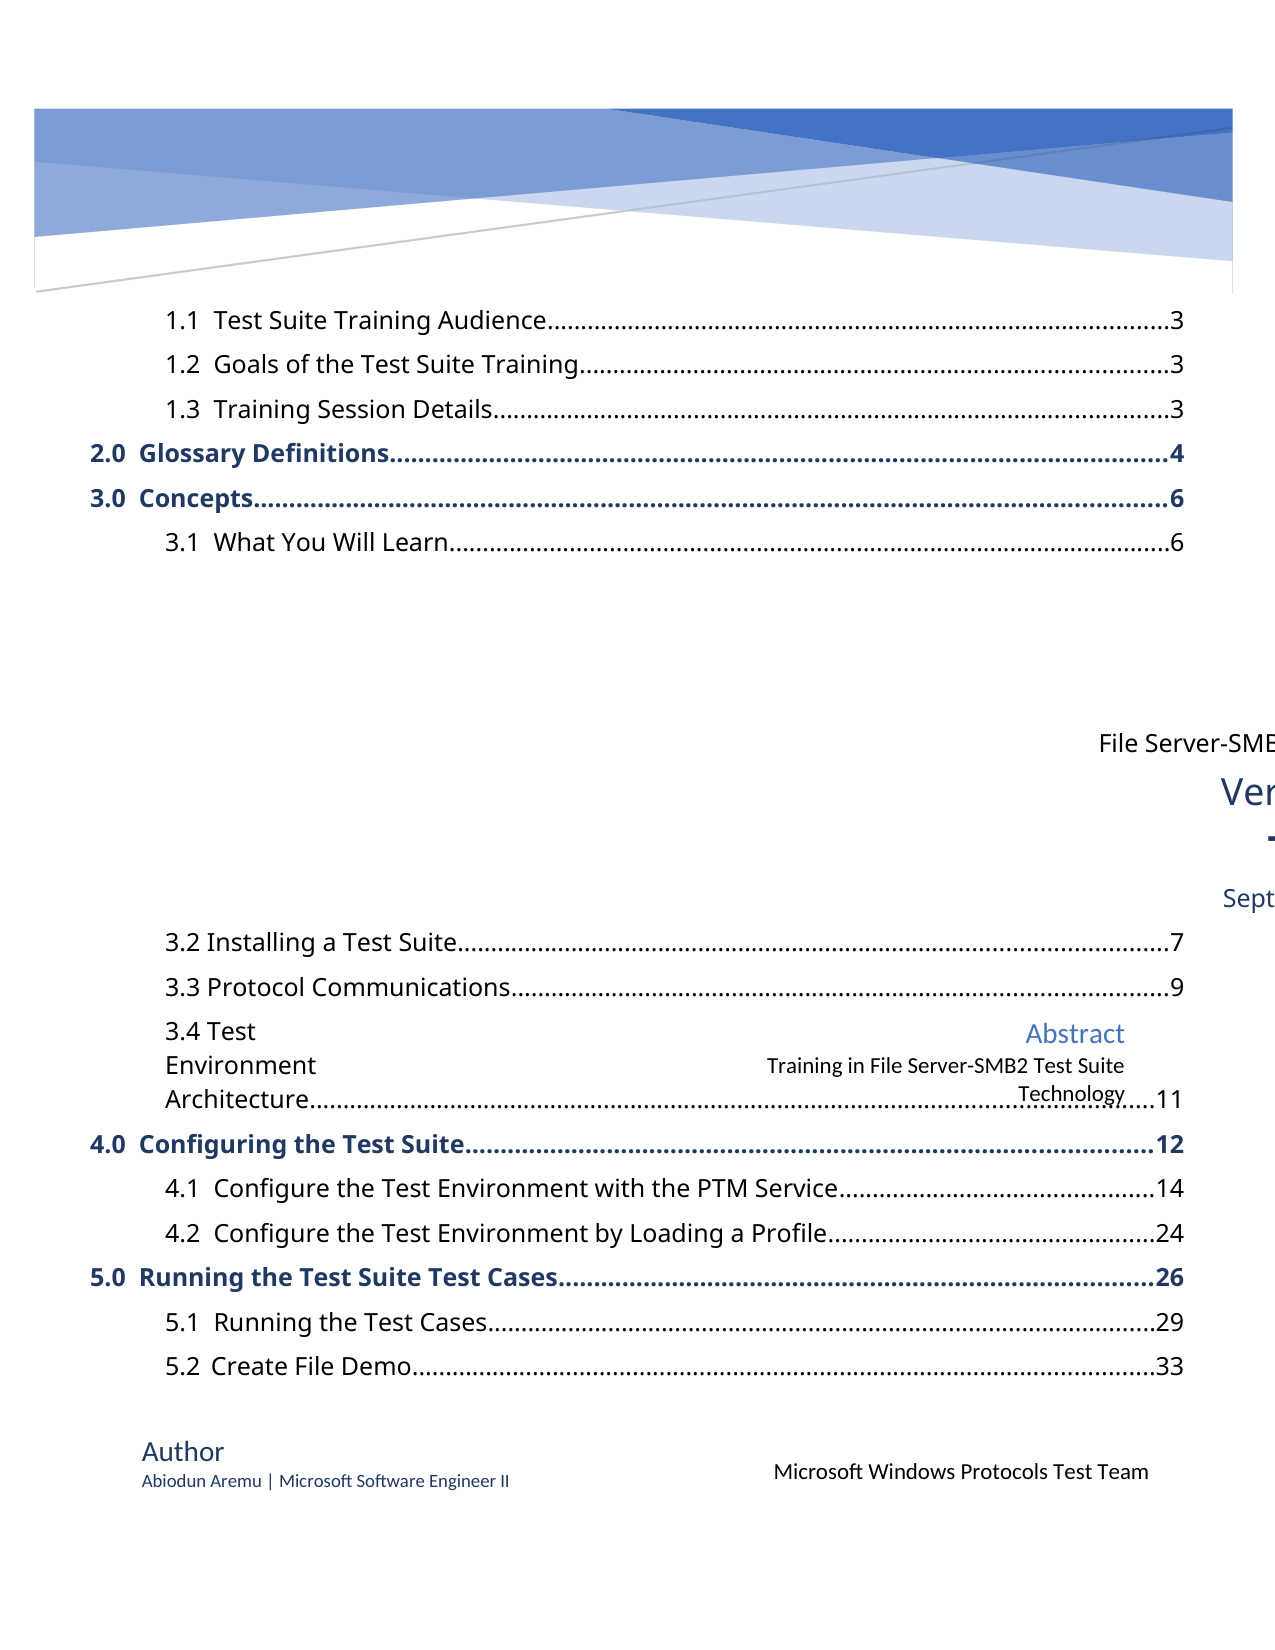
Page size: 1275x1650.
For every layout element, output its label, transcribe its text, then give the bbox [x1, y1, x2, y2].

text 4.1 Configure the Test Environment with the PTM Service 14 [165, 1171, 1185, 1205]
text 1.1 Test Suite Training Audience 3 [165, 308, 1185, 337]
text 5.0 Running the Test Suite Test Cases 26 [90, 1260, 1185, 1294]
text 3.2 Installing a Test Suite 7 [165, 569, 1185, 959]
text 3.0 Concepts 6 [90, 480, 1185, 514]
text 3.1 What You Will Learn 6 [165, 525, 1185, 559]
picture [34, 108, 1233, 308]
text 5.1 Running the Test Cases 29 [165, 1304, 1185, 1338]
text 3.4 Test Environment Architecture 11 [165, 1014, 1185, 1116]
text 4.2 Configure the Test Environment by Loading a Profile 24 [165, 1215, 1185, 1249]
text 2.0 Glossary Definitions 4 [90, 436, 1185, 470]
text 1.3 Training Session Details 3 [165, 391, 1185, 426]
text 3.3 Protocol Communications 9 [165, 969, 1185, 1003]
text 1.2 Goals of the Test Suite Training 3 [165, 347, 1185, 381]
text 5.2 Create File Demo 33 [165, 1349, 1185, 1383]
text 4.0 Configuring the Test Suite 12 [90, 1126, 1185, 1160]
